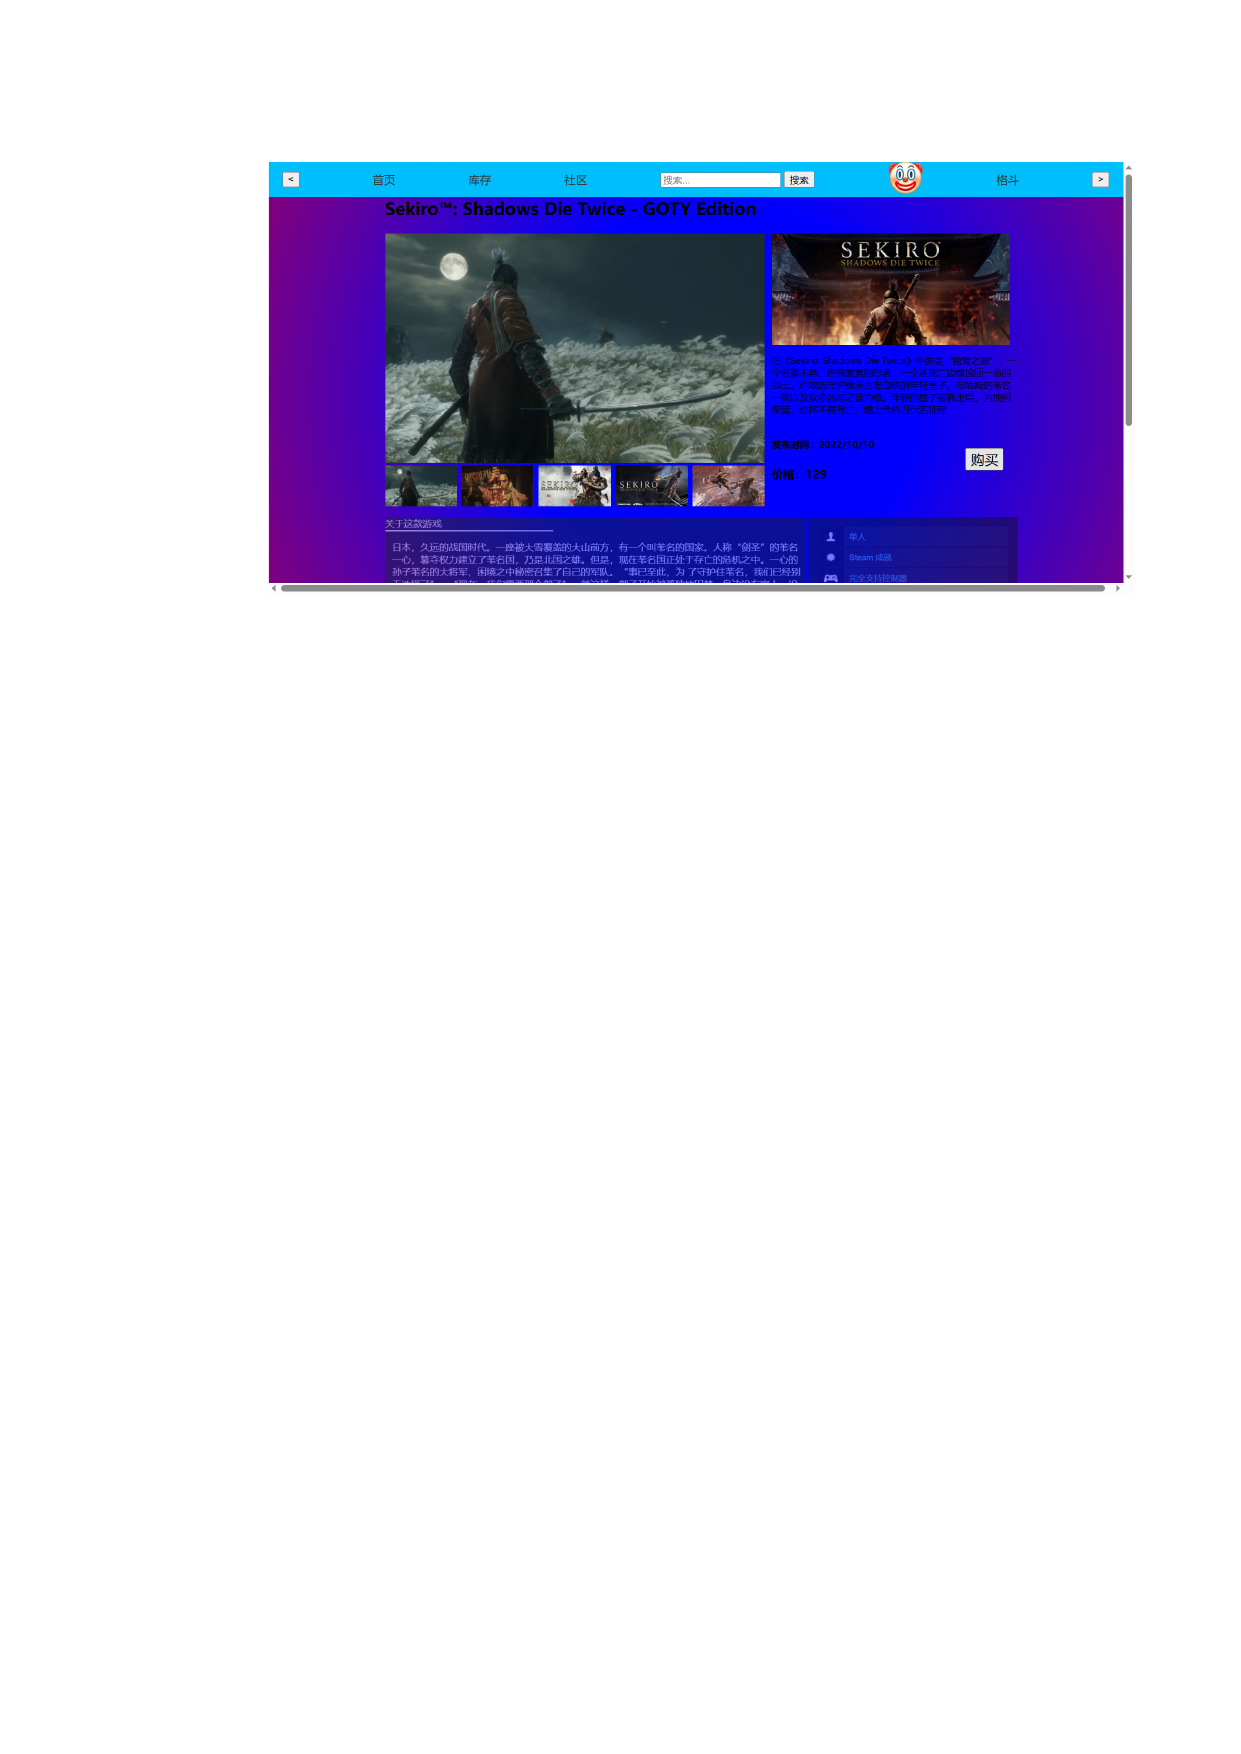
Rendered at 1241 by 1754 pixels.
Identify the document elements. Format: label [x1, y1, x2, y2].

picture [1093, 173, 1108, 186]
picture [889, 162, 922, 194]
picture [661, 173, 780, 187]
picture [785, 172, 814, 187]
picture [283, 173, 299, 186]
picture [268, 162, 1134, 593]
